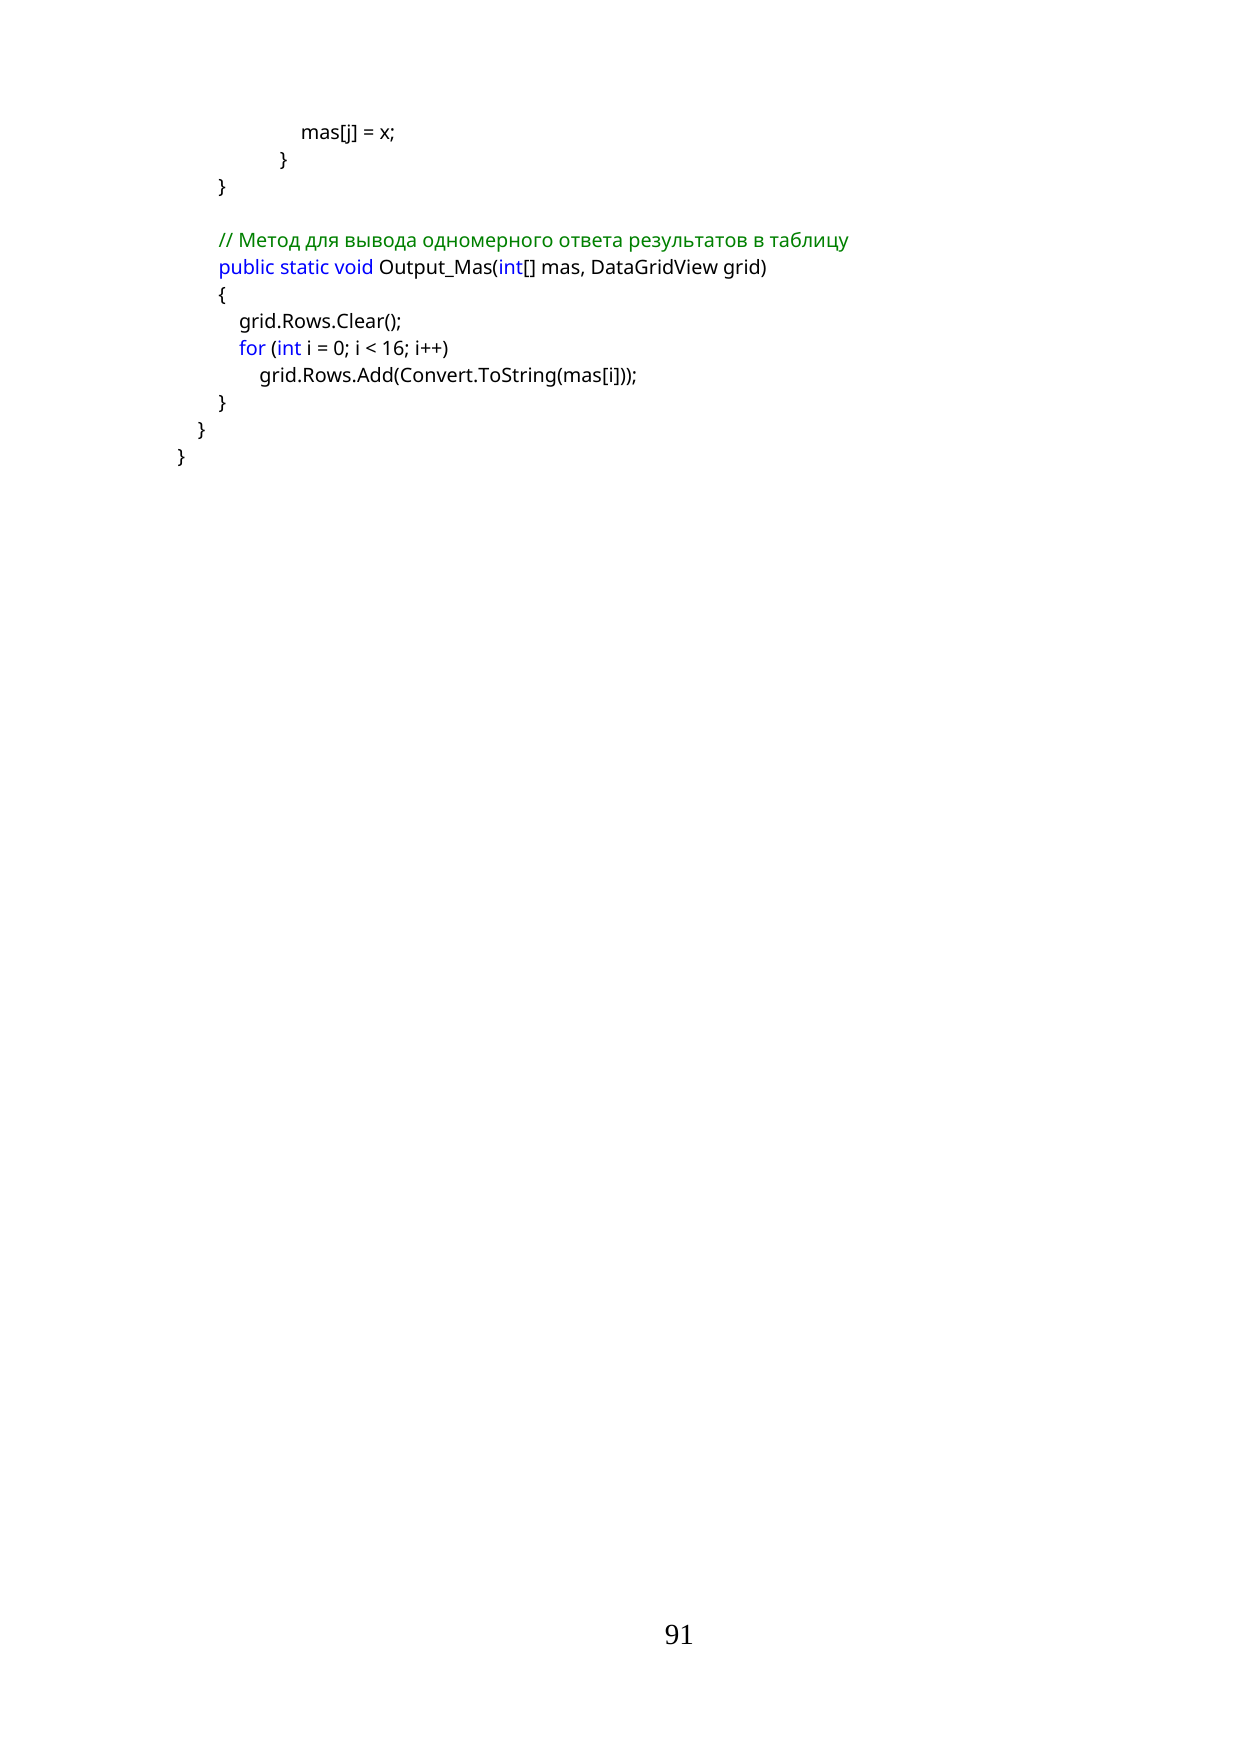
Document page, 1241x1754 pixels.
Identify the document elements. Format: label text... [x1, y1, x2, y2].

text grid.Rows.Clear(); [177, 307, 1181, 334]
text } [177, 415, 1181, 442]
text { [177, 280, 1181, 307]
text // Метод для вывода одномерного ответа результатов в таблицу [177, 226, 1181, 253]
text grid.Rows.Add(Convert.ToString(mas[i])); [177, 361, 1181, 388]
text } [177, 172, 1181, 199]
text public static void Output_Mas(int[] mas, DataGridView grid) [177, 253, 1181, 280]
text mas[j] = x; [177, 118, 1181, 145]
text for (int i = 0; i < 16; i++) [177, 334, 1181, 361]
text } [177, 145, 1181, 172]
text } [177, 388, 1181, 415]
text } [177, 442, 1181, 469]
